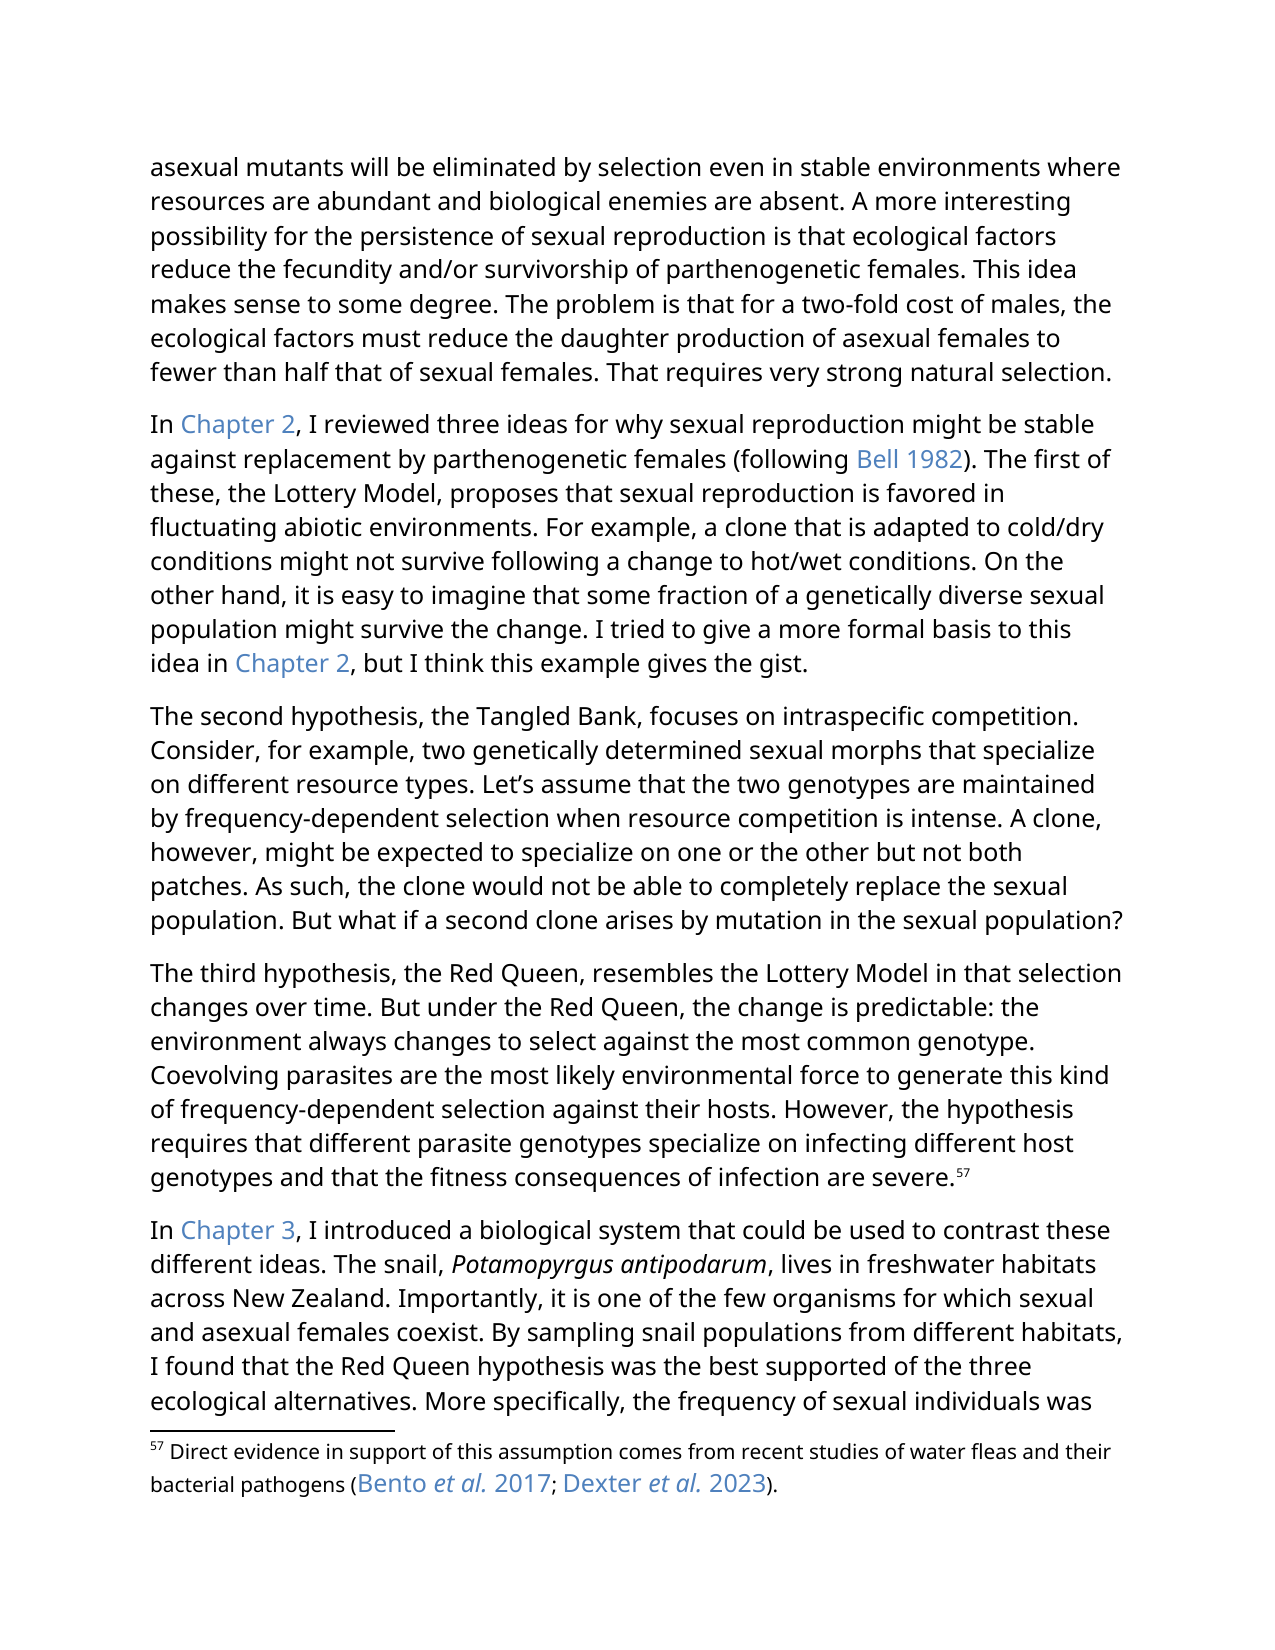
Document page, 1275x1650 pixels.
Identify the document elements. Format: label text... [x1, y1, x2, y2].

text In Chapter 2, I reviewed three ideas for why sexual reproduction might be stable against replacement by parthenogenetic females (following Bell 1982). The first of these, the Lottery Model, proposes that sexual reproduction is favored in fluctuating abiotic environments. For example, a clone that is adapted to cold/dry conditions might not survive following a change to hot/wet conditions. On the other hand, it is easy to imagine that some fraction of a genetically diverse sexual population might survive the change. I tried to give a more formal basis to this idea in Chapter 2, but I think this example gives the gist. [150, 407, 1125, 680]
text The second hypothesis, the Tangled Bank, focuses on intraspecific competition. Consider, for example, two genetically determined sexual morphs that specialize on different resource types. Let’s assume that the two genotypes are maintained by frequency-dependent selection when resource competition is intense. A clone, however, might be expected to specialize on one or the other but not both patches. As such, the clone would not be able to completely replace the sexual population. But what if a second clone arises by mutation in the sexual population? [150, 698, 1125, 937]
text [150, 150, 1125, 388]
text The third hypothesis, the Red Queen, resembles the Lottery Model in that selection changes over time. But under the Red Queen, the change is predictable: the environment always changes to select against the most common genotype. Coevolving parasites are the most likely environmental force to generate this kind of frequency-dependent selection against their hosts. However, the hypothesis requires that different parasite genotypes specialize on infecting different host genotypes and that the fitness consequences of infection are severe. [150, 956, 1125, 1194]
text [150, 1213, 1125, 1417]
